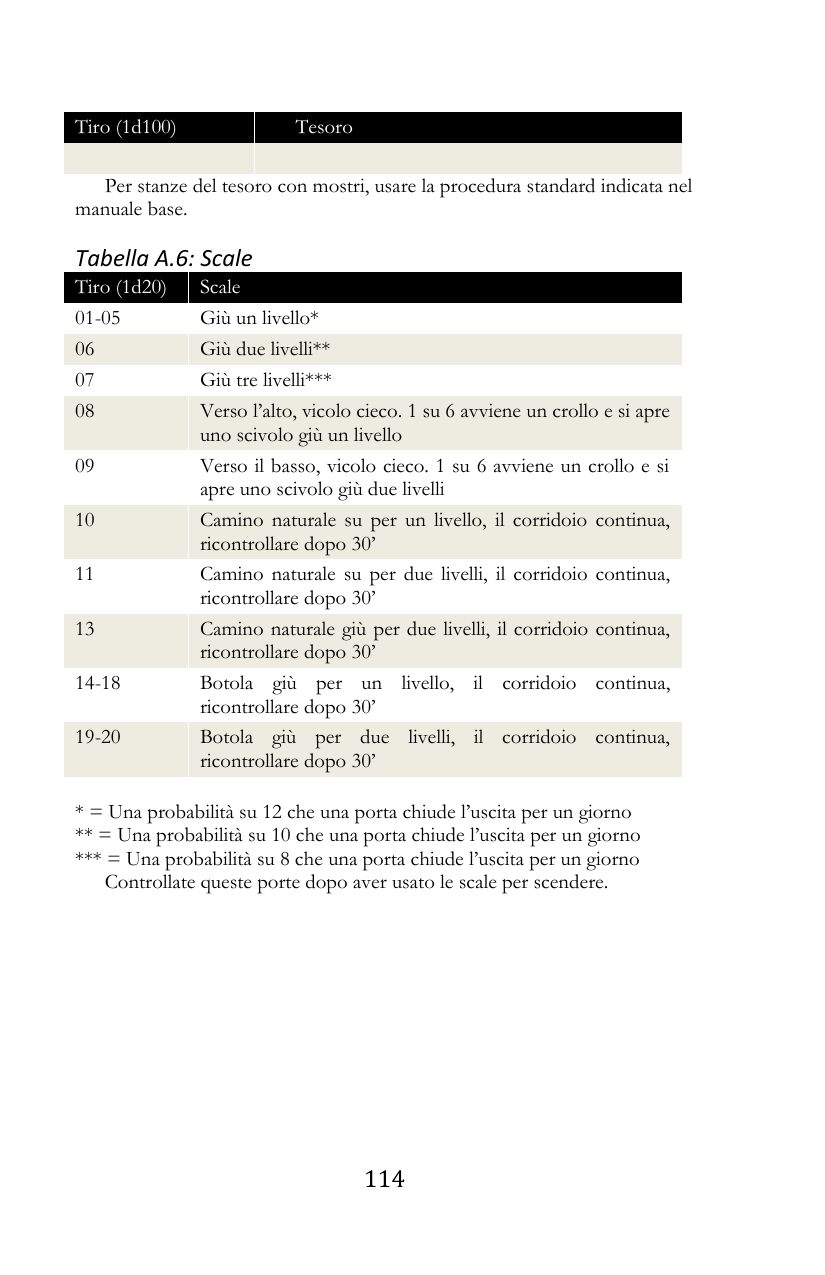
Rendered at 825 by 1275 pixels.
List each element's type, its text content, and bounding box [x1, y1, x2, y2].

text Per stanze del tesoro con mostri, usare la procedura standard indicata nel manuale base. [75, 174, 693, 221]
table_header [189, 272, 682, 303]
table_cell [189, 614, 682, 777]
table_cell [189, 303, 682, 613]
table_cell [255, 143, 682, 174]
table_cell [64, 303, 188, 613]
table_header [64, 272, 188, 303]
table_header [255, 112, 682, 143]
text *** = Una probabilità su 8 che una porta chiude l’uscita per un giorno [75, 847, 693, 870]
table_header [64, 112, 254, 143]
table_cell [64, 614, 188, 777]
text ** = Una probabilità su 10 che una porta chiude l’uscita per un giorno [75, 823, 693, 847]
text * = Una probabilità su 12 che una porta chiude l’uscita per un giorno [75, 800, 693, 823]
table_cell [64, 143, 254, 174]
text Controllate queste porte dopo aver usato le scale per scendere. [75, 870, 693, 894]
subtitle Tabella A.6: Scale [75, 242, 693, 272]
